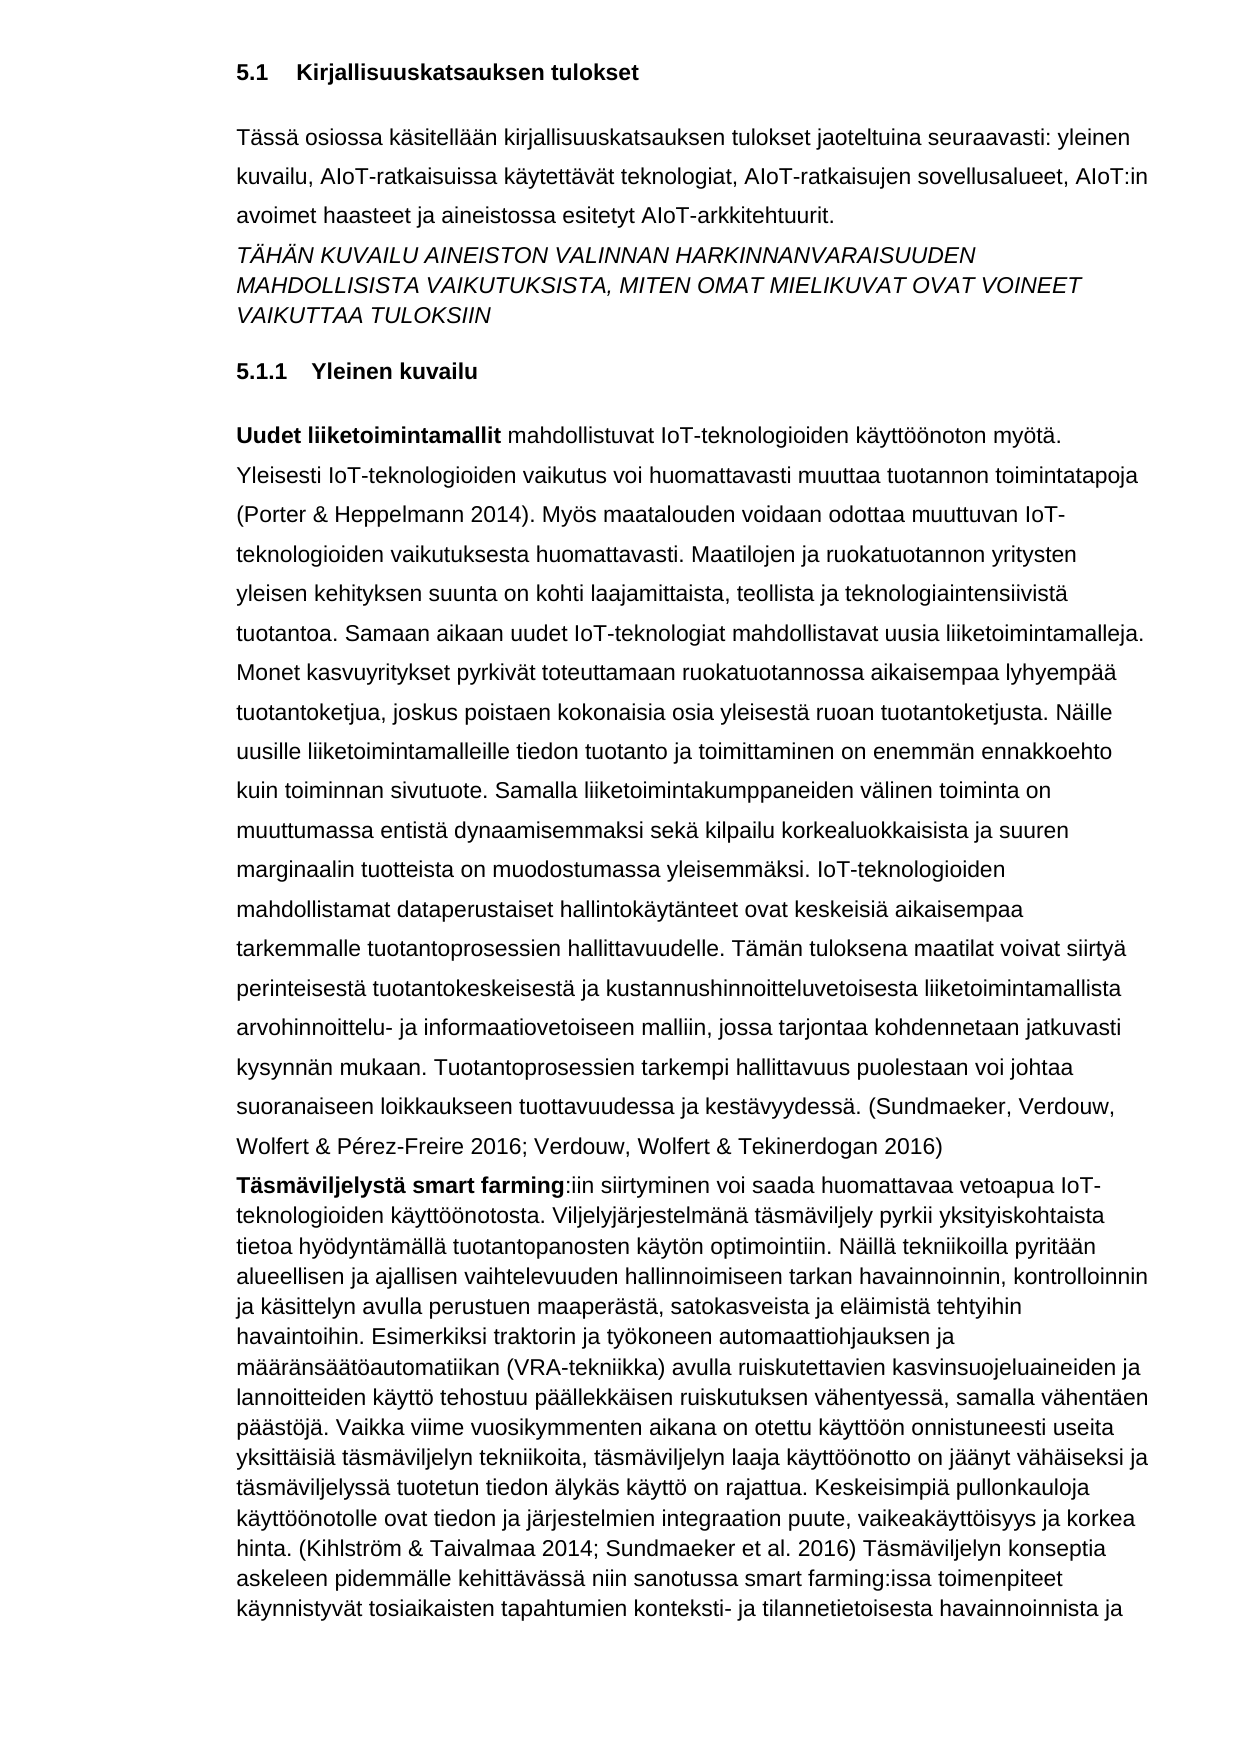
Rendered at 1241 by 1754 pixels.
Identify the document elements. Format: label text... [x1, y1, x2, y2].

text TÄHÄN KUVAILU AINEISTON VALINNAN HARKINNANVARAISUUDEN MAHDOLLISISTA VAIKUTUKSISTA, MITEN OMAT MIELIKUVAT OVAT VOINEET VAIKUTTAA TULOKSIIN [236, 242, 1152, 329]
subtitle Yleinen kuvailu [236, 358, 1152, 384]
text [236, 1172, 1152, 1621]
subtitle Kirjallisuuskatsauksen tulokset [236, 59, 1152, 85]
